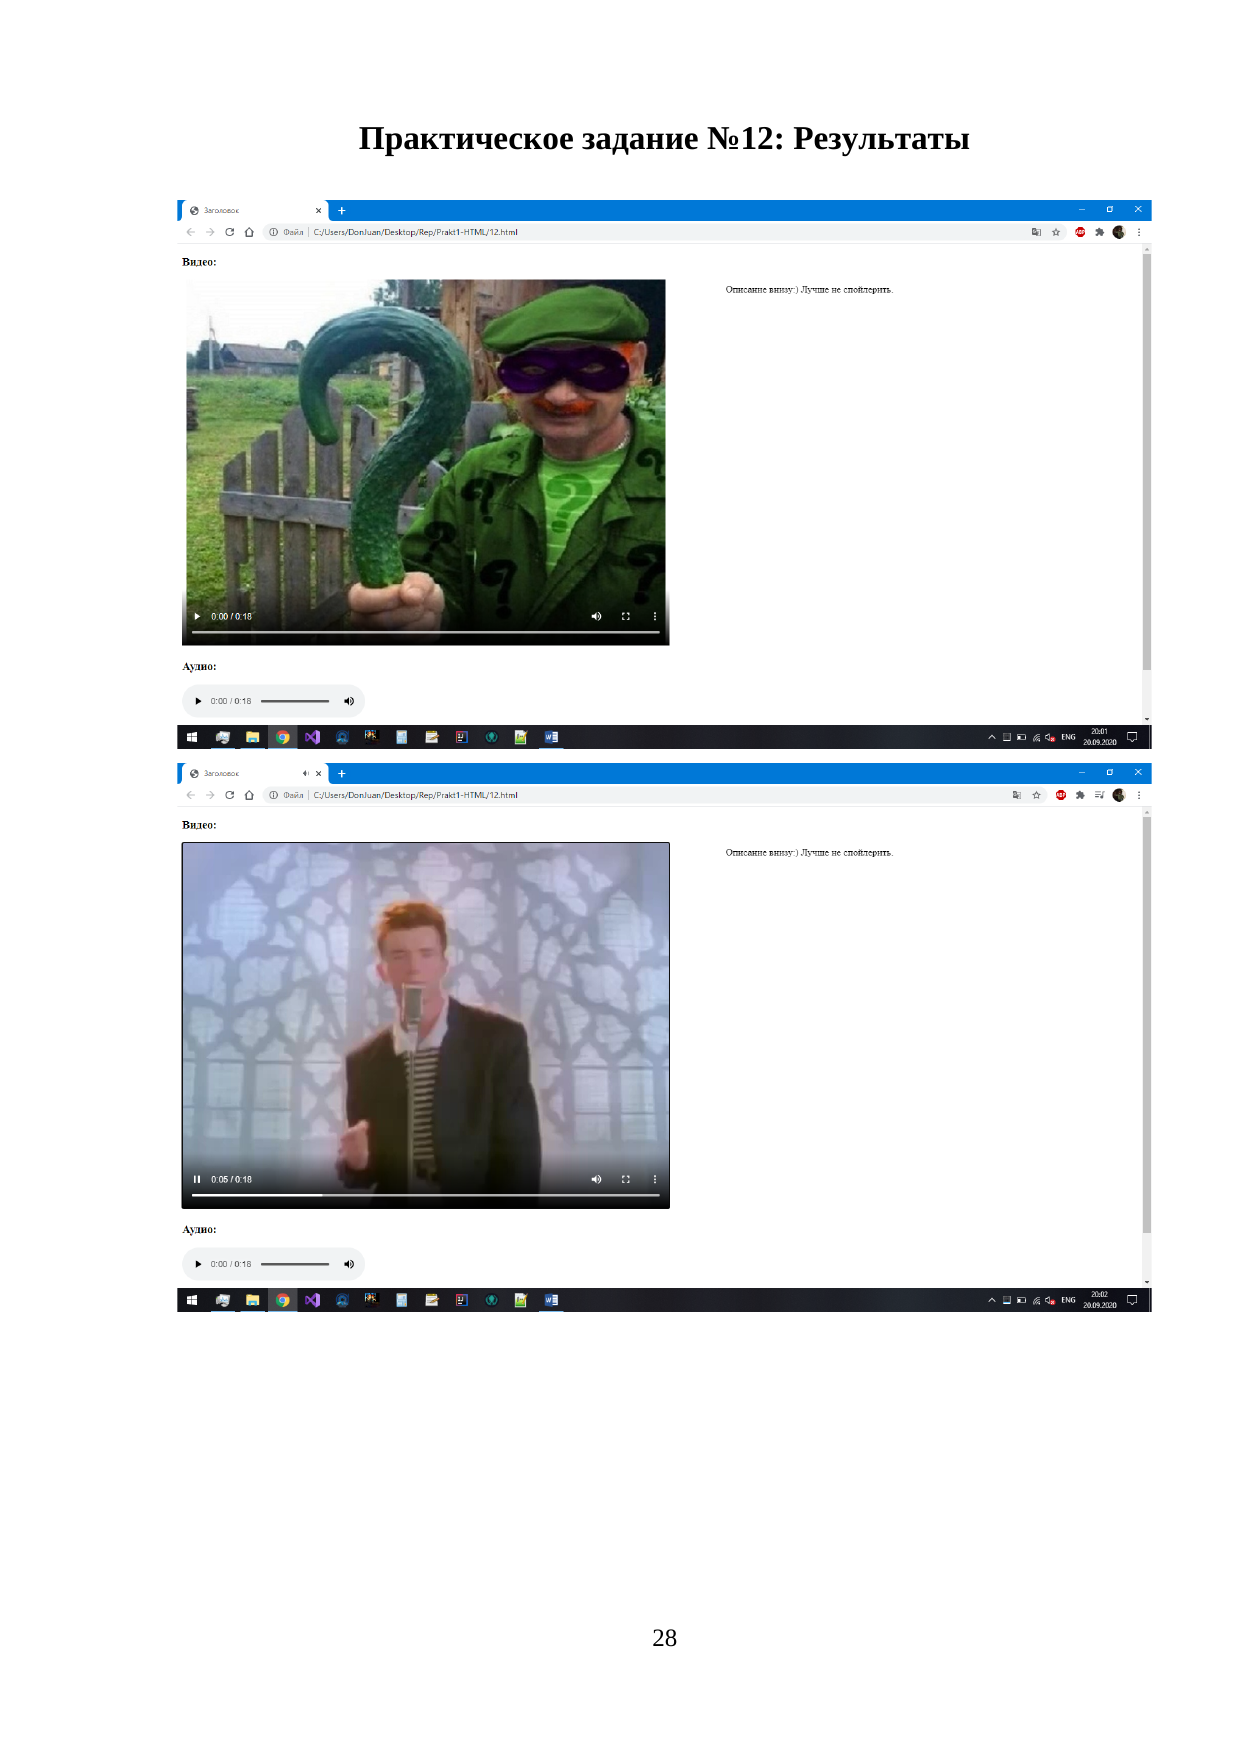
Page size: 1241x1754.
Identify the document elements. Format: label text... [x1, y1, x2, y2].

text Практическое задание №12: Результаты [177, 118, 1152, 156]
picture [177, 763, 1152, 1312]
picture [177, 200, 1152, 749]
